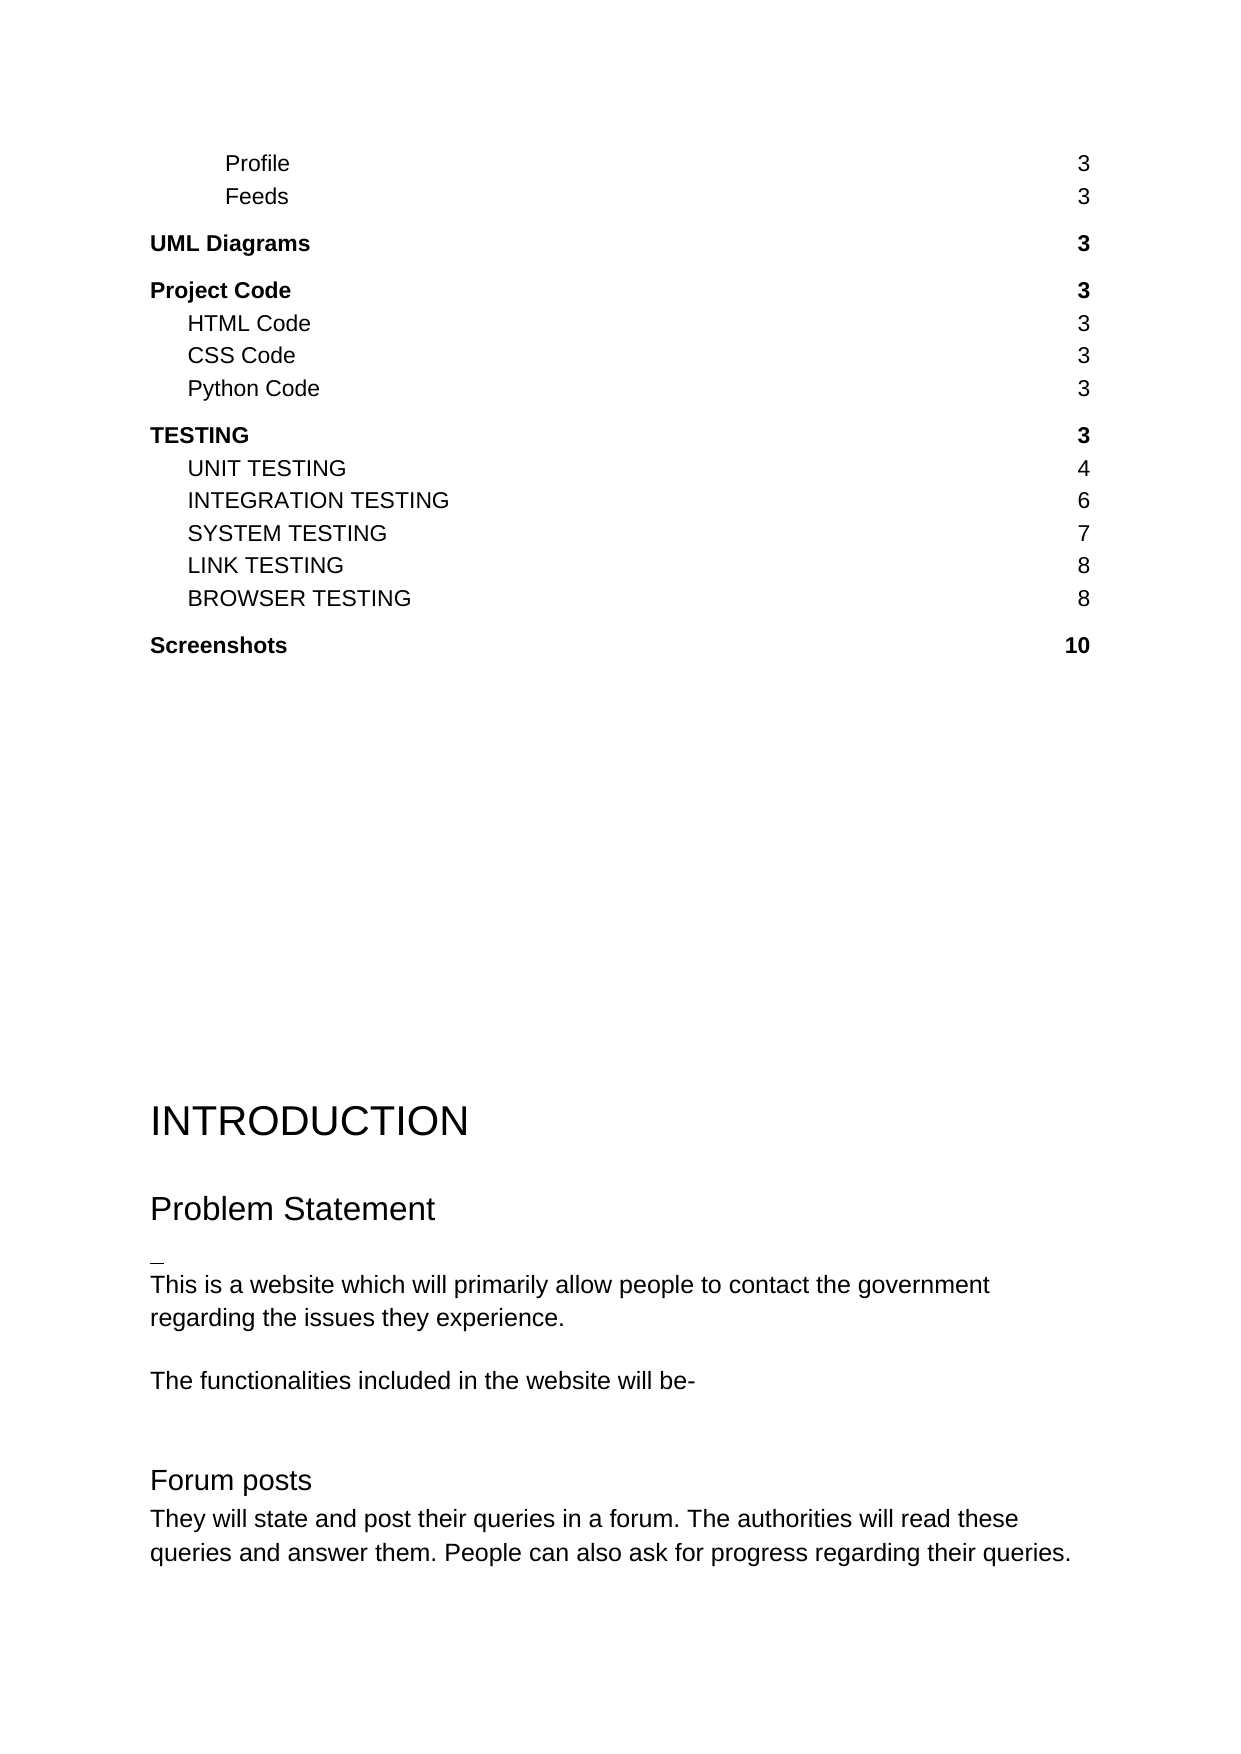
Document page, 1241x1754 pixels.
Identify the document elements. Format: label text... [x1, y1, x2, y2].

subtitle Problem Statement [150, 1189, 1090, 1227]
text CSS Code 3 [187, 342, 1090, 368]
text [150, 1504, 1092, 1566]
text Profile 3 [225, 150, 1090, 176]
text The functionalities included in the website will be- [150, 1366, 1092, 1395]
text UML Diagrams 3 [150, 230, 1090, 256]
text HTML Code 3 [187, 309, 1090, 336]
text This is a website which will primarily allow people to contact the government regarding the issues they experience. [150, 1270, 1092, 1332]
text Feeds 3 [225, 183, 1090, 209]
subtitle INTRODUCTION [150, 1096, 1090, 1144]
text Project Code 3 [150, 277, 1090, 303]
subtitle Forum posts [150, 1463, 1092, 1496]
text UNIT TESTING 4 [187, 454, 1090, 481]
text BROWSER TESTING 8 [187, 585, 1090, 611]
text Python Code 3 [187, 375, 1090, 401]
text Screenshots 10 [150, 632, 1090, 658]
text INTEGRATION TESTING 6 [187, 487, 1090, 513]
text SYSTEM TESTING 7 [187, 520, 1090, 546]
text LINK TESTING 8 [187, 552, 1090, 579]
text TESTING 3 [150, 422, 1090, 448]
